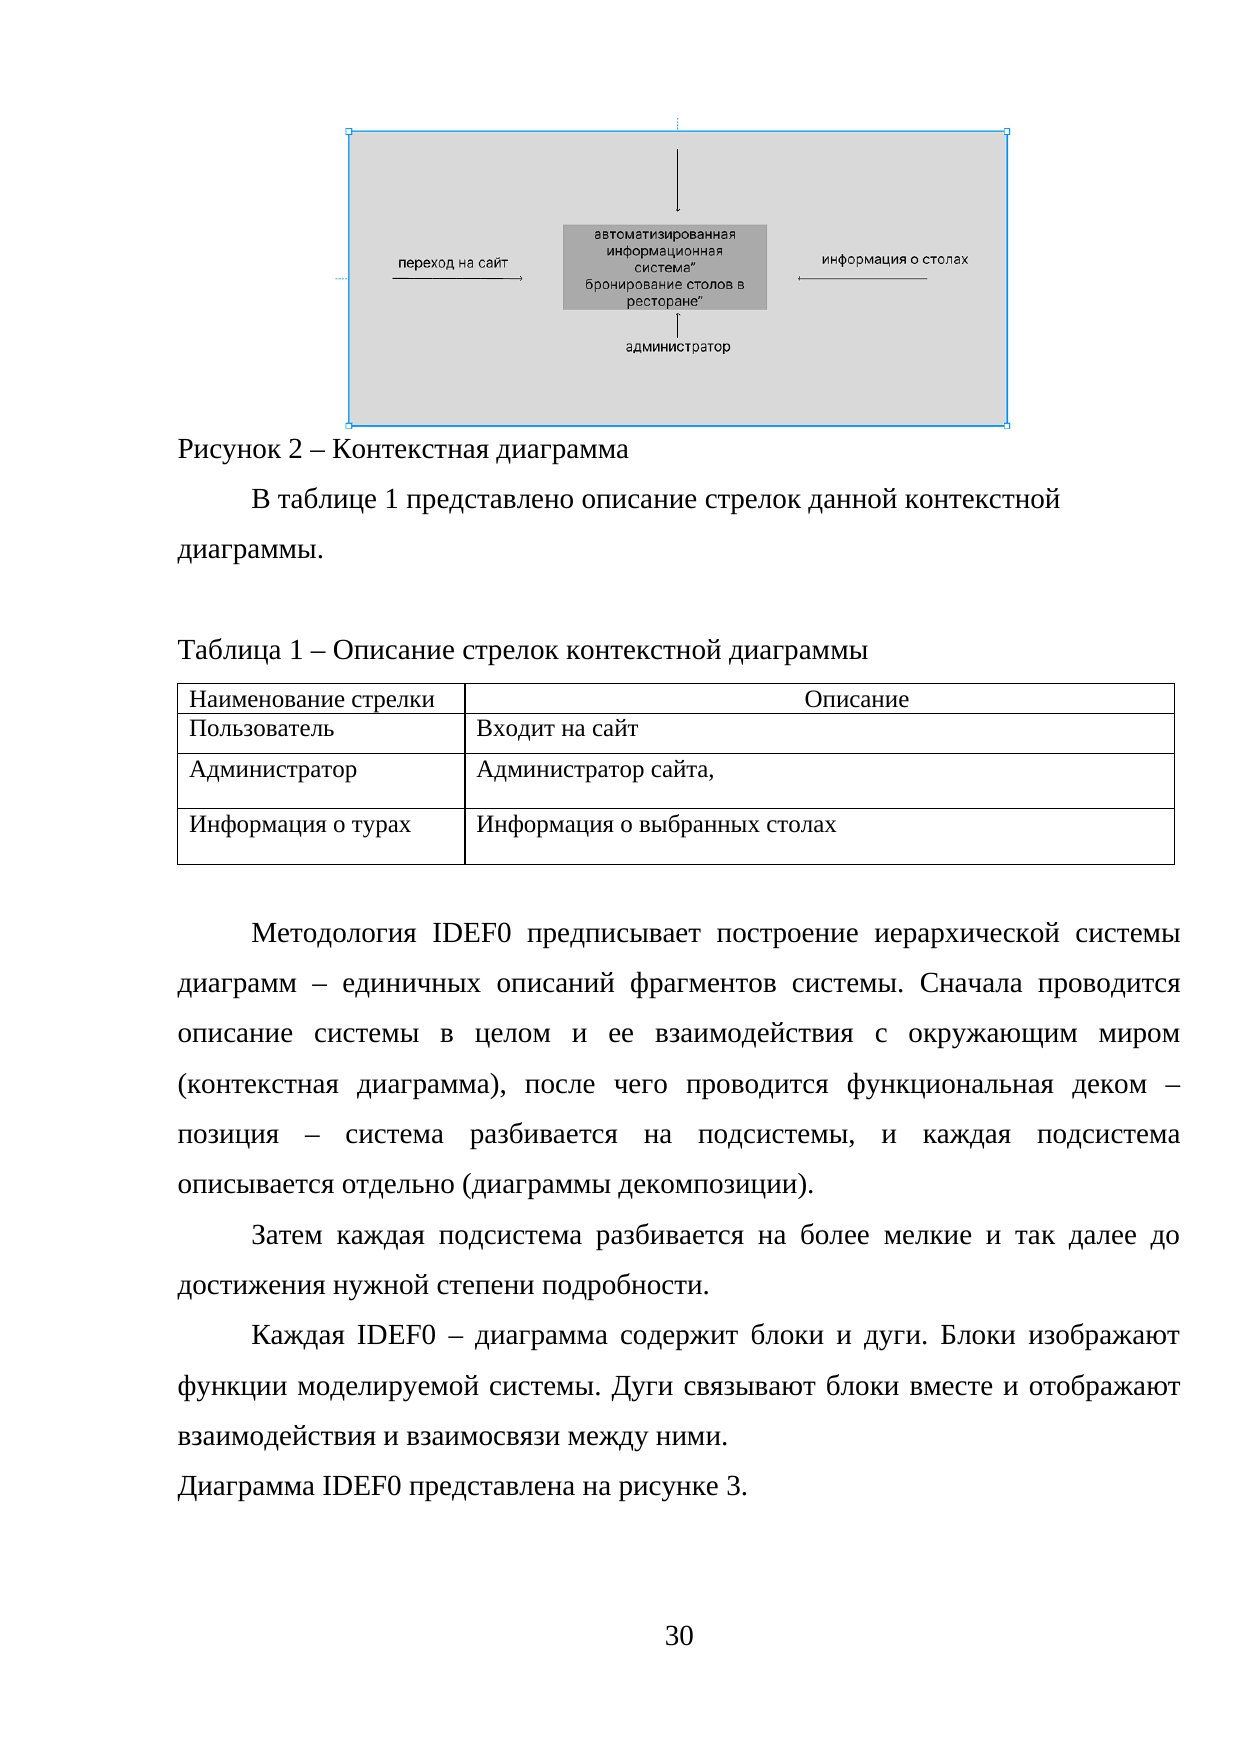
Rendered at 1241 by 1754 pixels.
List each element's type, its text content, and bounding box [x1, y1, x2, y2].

text Затем каждая подсистема разбивается на более мелкие и так далее до достижения нужной степени подробности. [177, 1217, 1181, 1301]
text Методология IDEF0 предписывает построение иерархической системы диаграмм – единичных описаний фрагментов системы. Сначала проводится описание системы в целом и ее взаимодействия с окружающим миром (контекстная диаграмма), после чего проводится функциональная деком – позиция – система разбивается на подсистемы, и каждая подсистема описывается отдельно (диаграммы декомпозиции). [177, 915, 1181, 1200]
table_header Описание [466, 684, 1174, 712]
text Диаграмма IDEF0 представлена на рисунке 3. [177, 1468, 1181, 1502]
text Рисунок 2 – Контекстная диаграмма [177, 431, 1181, 464]
table_cell Информация о выбранных столах [466, 809, 1174, 864]
picture [333, 118, 1025, 429]
table_cell Администратор сайта, [466, 754, 1174, 808]
text Таблица 1 – Описание стрелок контекстной диаграммы [177, 632, 1181, 666]
table_cell Входит на сайт [466, 714, 1174, 753]
table_header Наименование стрелки [178, 684, 464, 712]
table_cell Администратор [178, 754, 464, 808]
text Каждая IDEF0 – диаграмма содержит блоки и дуги. Блоки изображают функции моделируемой системы. Дуги связывают блоки вместе и отображают взаимодействия и взаимосвязи между ними. [177, 1317, 1181, 1452]
text В таблице 1 представлено описание стрелок данной контекстной диаграммы. [177, 481, 1181, 565]
table_cell Информация о турах [178, 809, 464, 864]
table_cell Пользователь [178, 714, 464, 753]
